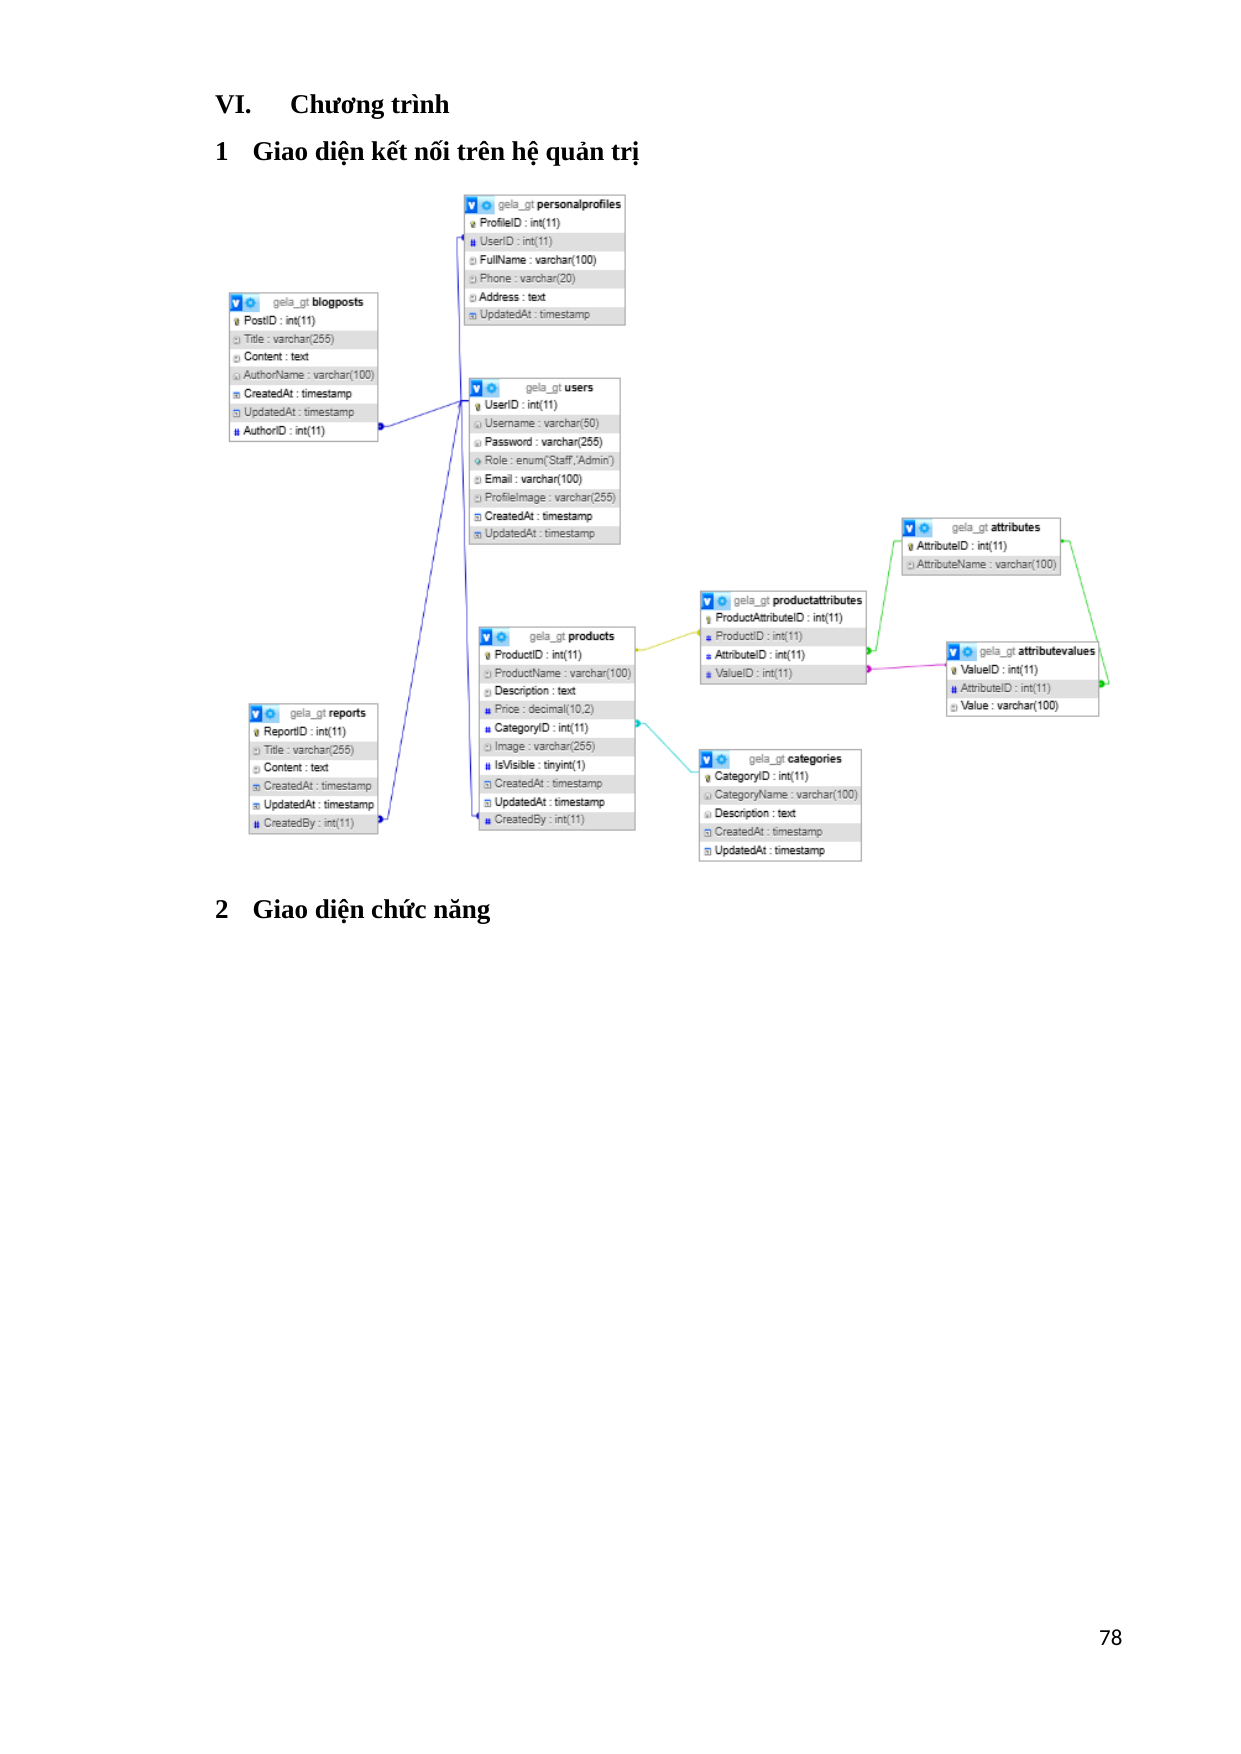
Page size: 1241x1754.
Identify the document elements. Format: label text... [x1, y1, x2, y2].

list Giao diện chức năng [215, 893, 1122, 924]
list Giao diện kết nối trên hệ quản trị [215, 135, 1122, 166]
picture [177, 182, 1123, 863]
list Chương trình [215, 89, 1122, 120]
